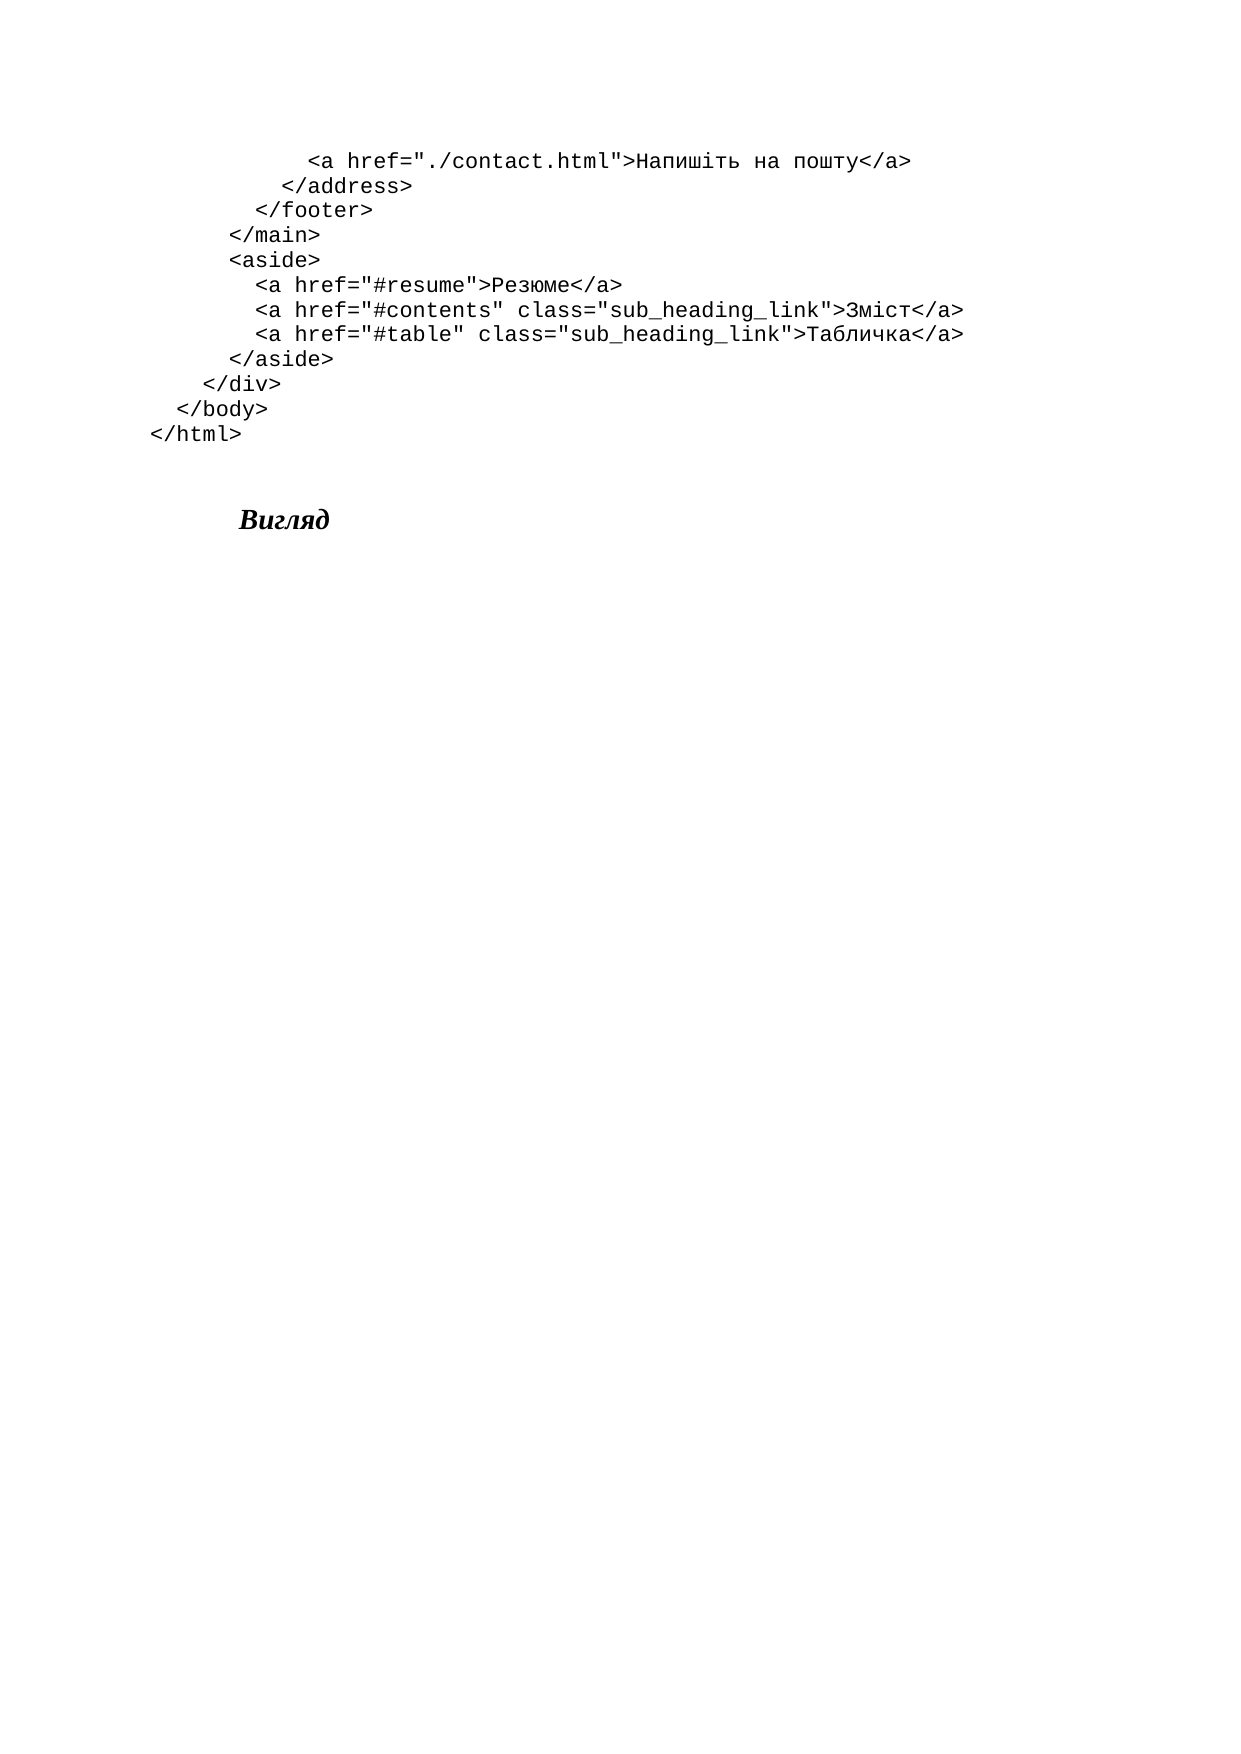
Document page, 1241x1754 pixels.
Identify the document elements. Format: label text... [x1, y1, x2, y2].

text Вигляд [150, 502, 1090, 536]
text <a href="./contact.html">Напишіть на пошту</a> [150, 150, 1090, 175]
text </address> [150, 175, 1090, 199]
text </main> [150, 224, 1090, 249]
text <a href="#contents" class="sub_heading_link">Зміст</a> [150, 299, 1090, 323]
text <a href="#table" class="sub_heading_link">Табличка</a> [150, 323, 1090, 348]
text </body> [150, 398, 1090, 423]
text </html> [150, 423, 1090, 447]
text <aside> [150, 249, 1090, 274]
text </aside> [150, 348, 1090, 373]
text </div> [150, 373, 1090, 398]
text </footer> [150, 199, 1090, 224]
text <a href="#resume">Резюме</a> [150, 274, 1090, 299]
